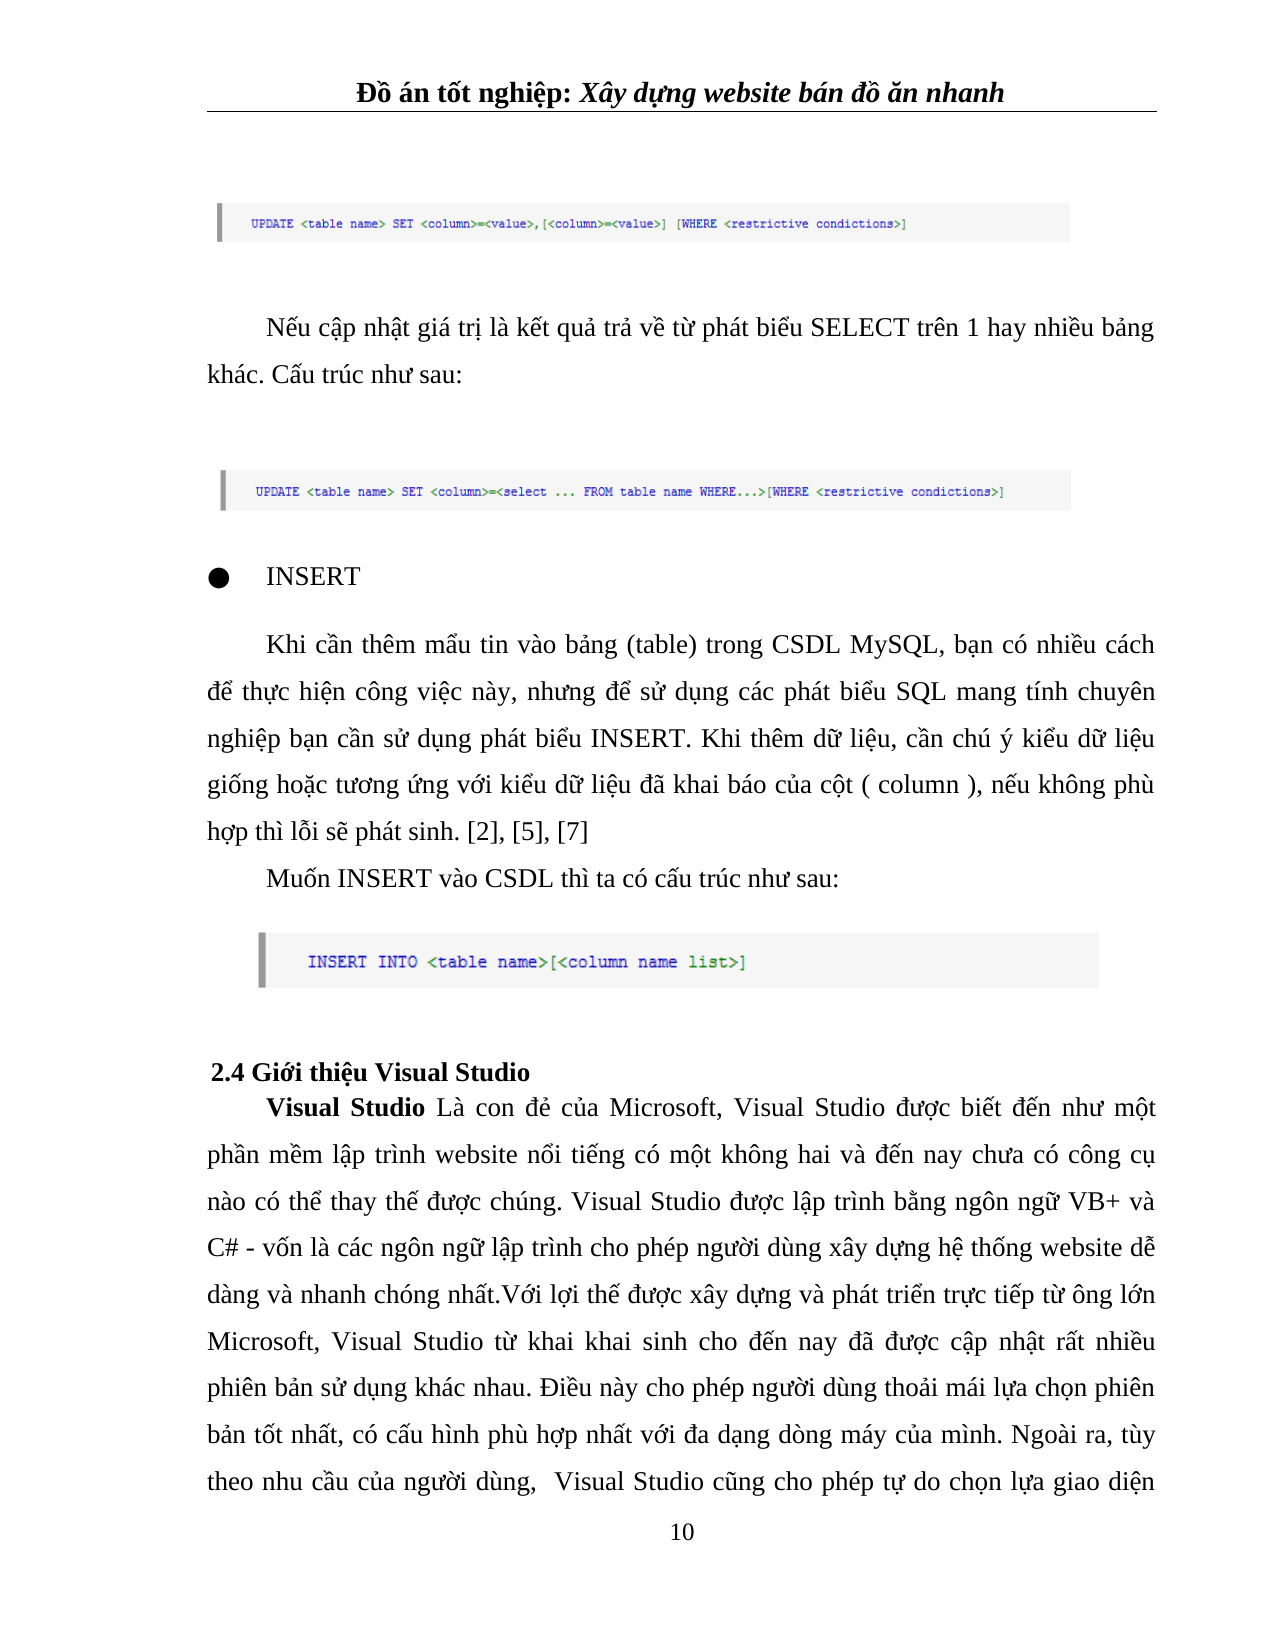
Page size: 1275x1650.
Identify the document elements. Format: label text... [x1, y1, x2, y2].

picture [233, 908, 1099, 1020]
text Khi cần thêm mẩu tin vào bảng (table) trong CSDL MySQL, bạn có nhiều cách để thực hiện công việc này, nhưng để sử dụng các phát biểu SQL mang tính chuyên nghiệp bạn cần sử dụng phát biểu INSERT. Khi thêm dữ liệu, cần chú ý kiểu dữ liệu giống hoặc tương ứng với kiểu dữ liệu đã khai báo của cột ( column ), nếu không phù hợp thì lỗi sẽ phát sinh. [2], [5], [7] [207, 628, 1157, 846]
text Muốn INSERT vào CSDL thì ta có cấu trúc như sau: [207, 862, 1157, 893]
list INSERT [207, 545, 1157, 601]
picture [206, 194, 1071, 251]
text Nếu cập nhật giá trị là kết quả trả về từ phát biểu SELECT trên 1 hay nhiều bảng khác. Cấu trúc như sau: [207, 311, 1157, 389]
picture [206, 451, 1072, 532]
text 2.4 Giới thiệu Visual Studio [211, 1056, 1157, 1087]
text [207, 1092, 1157, 1496]
